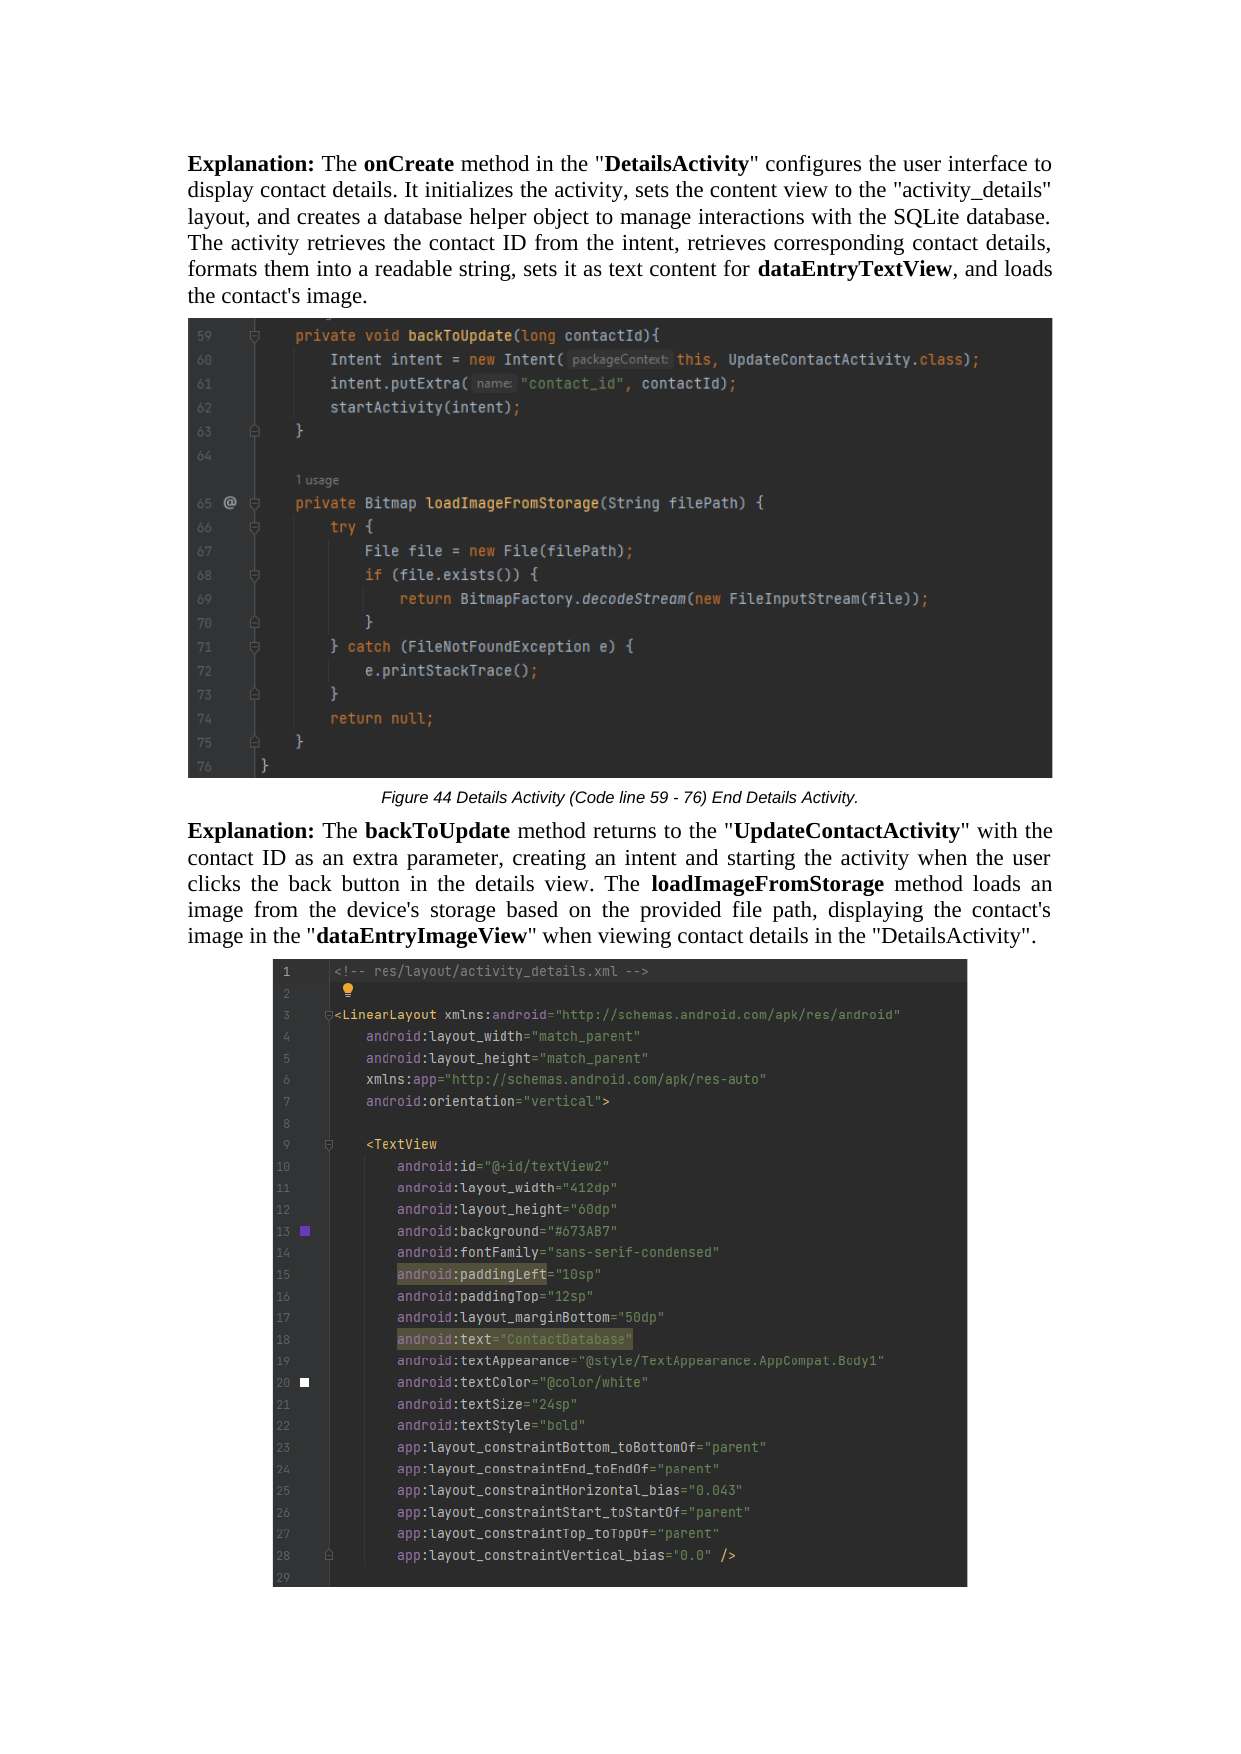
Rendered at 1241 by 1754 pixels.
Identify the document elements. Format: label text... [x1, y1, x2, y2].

picture [188, 318, 1053, 778]
picture [272, 959, 968, 1587]
text Explanation: The onCreate method in the "DetailsActivity" configures the user interface to display contact details. It initializes the activity, sets the content view to the "activity_details" layout, and creates a database helper object to manage interactions with the SQLite database. The activity retrieves the contact ID from the intent, retrieves corresponding contact details, formats them into a readable string, sets it as text content for dataEntryTextView, and loads the contact's image. [187, 150, 1053, 308]
text Explanation: The backToUpdate method returns to the "UpdateContactActivity" with the contact ID as an extra parameter, creating an intent and starting the activity when the user clicks the back button in the details view. The loadImageFromStorage method loads an image from the device's storage based on the provided file path, displaying the contact's image in the "dataEntryImageView" when viewing contact details in the "DetailsActivity". [187, 817, 1053, 949]
text Figure 44 Details Activity (Code line 59 - 76) End Details Activity. [187, 788, 1053, 807]
